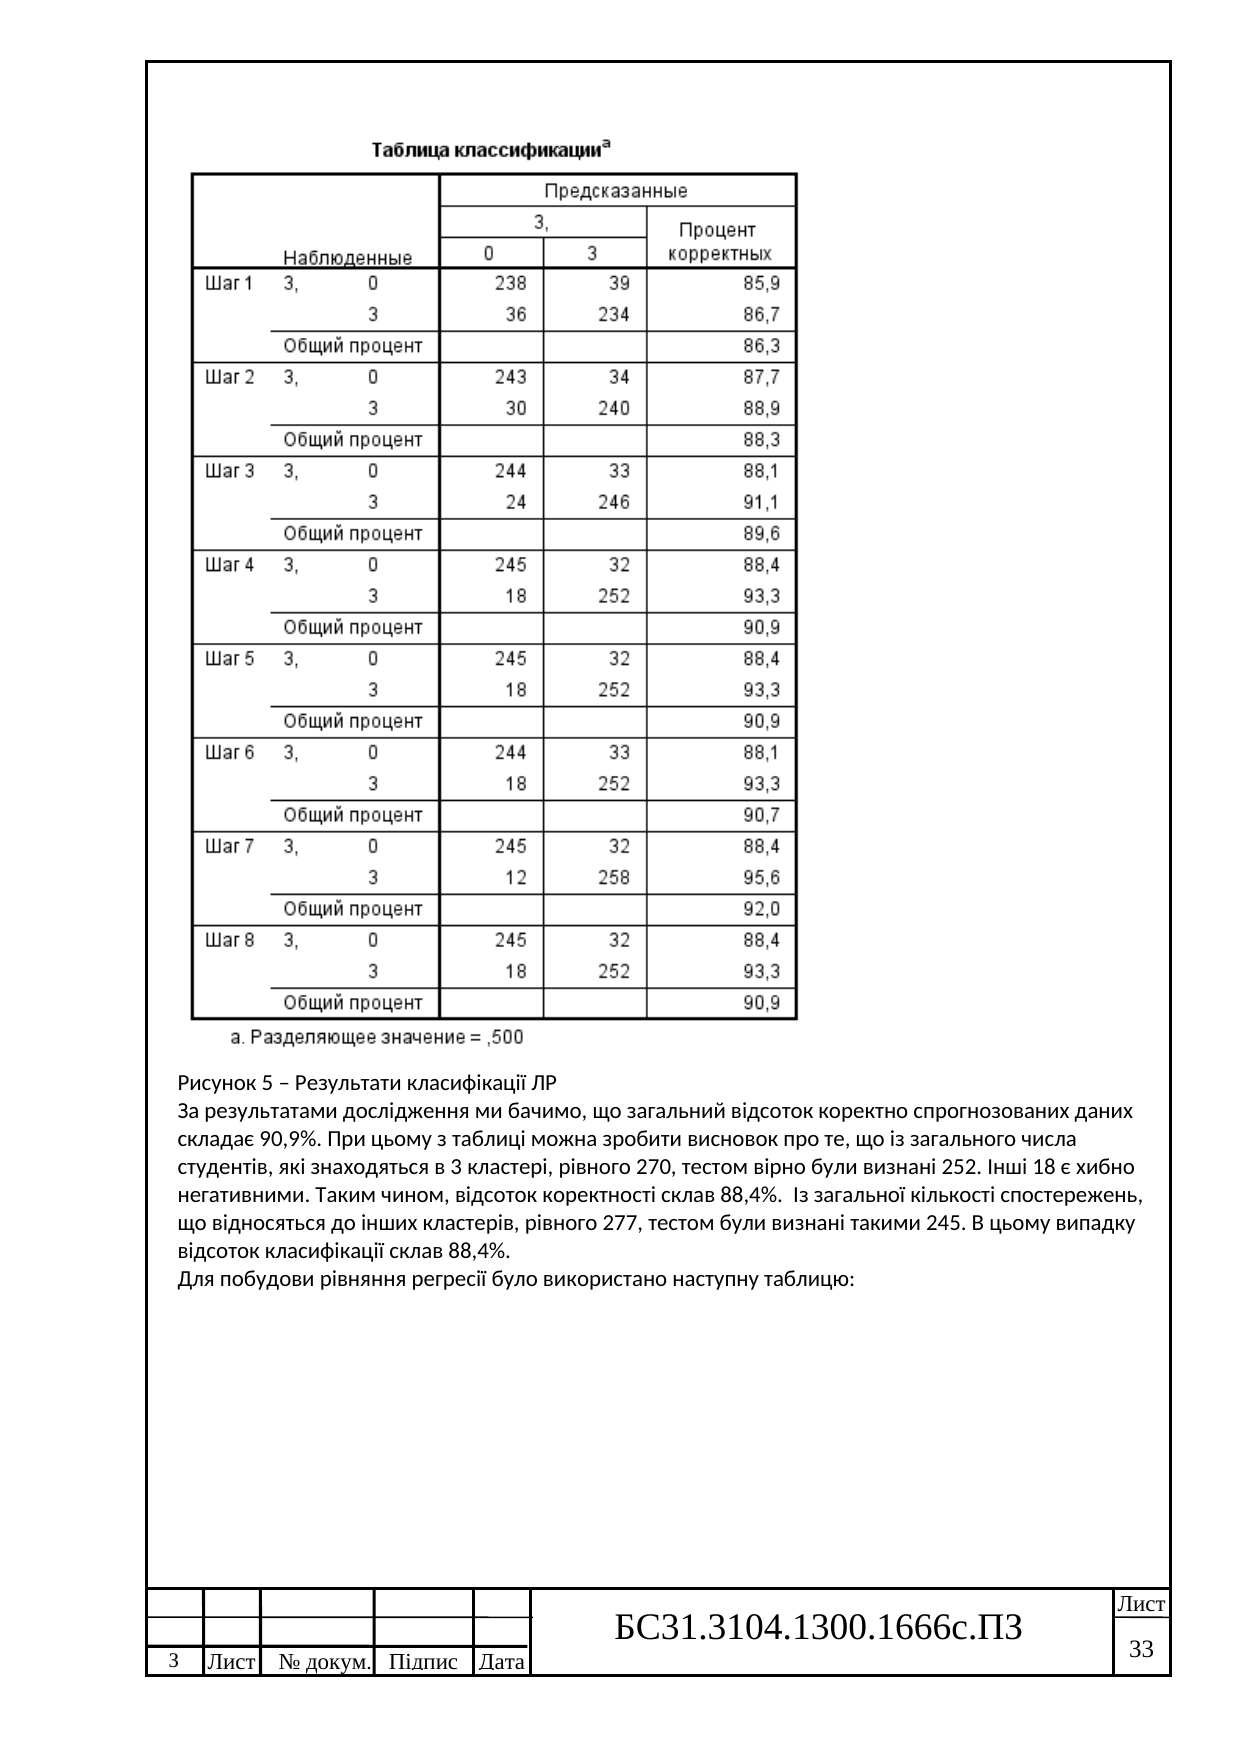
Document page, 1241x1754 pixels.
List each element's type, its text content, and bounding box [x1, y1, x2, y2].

text За результатами дослідження ми бачимо, що загальний відсоток коректно спрогнозованих даних складає 90,9%. При цьому з таблиці можна зробити висновок про те, що із загального числа студентів, які знаходяться в 3 кластері, рівного 270, тестом вірно були визнані 252. Інші 18 є хибно негативними. Таким чином, відсоток коректності склав 88,4%. Із загальної кількості спостережень, що відносяться до інших кластерів, рівного 277, тестом були визнані такими 245. В цьому випадку відсоток класифікації склав 88,4%. [177, 1096, 1146, 1264]
text Для побудови рівняння регресії було використано наступну таблицю: [177, 1264, 1146, 1292]
text Рисунок 5 – Результати класифікації ЛР [177, 1068, 1146, 1096]
picture [177, 118, 831, 1069]
